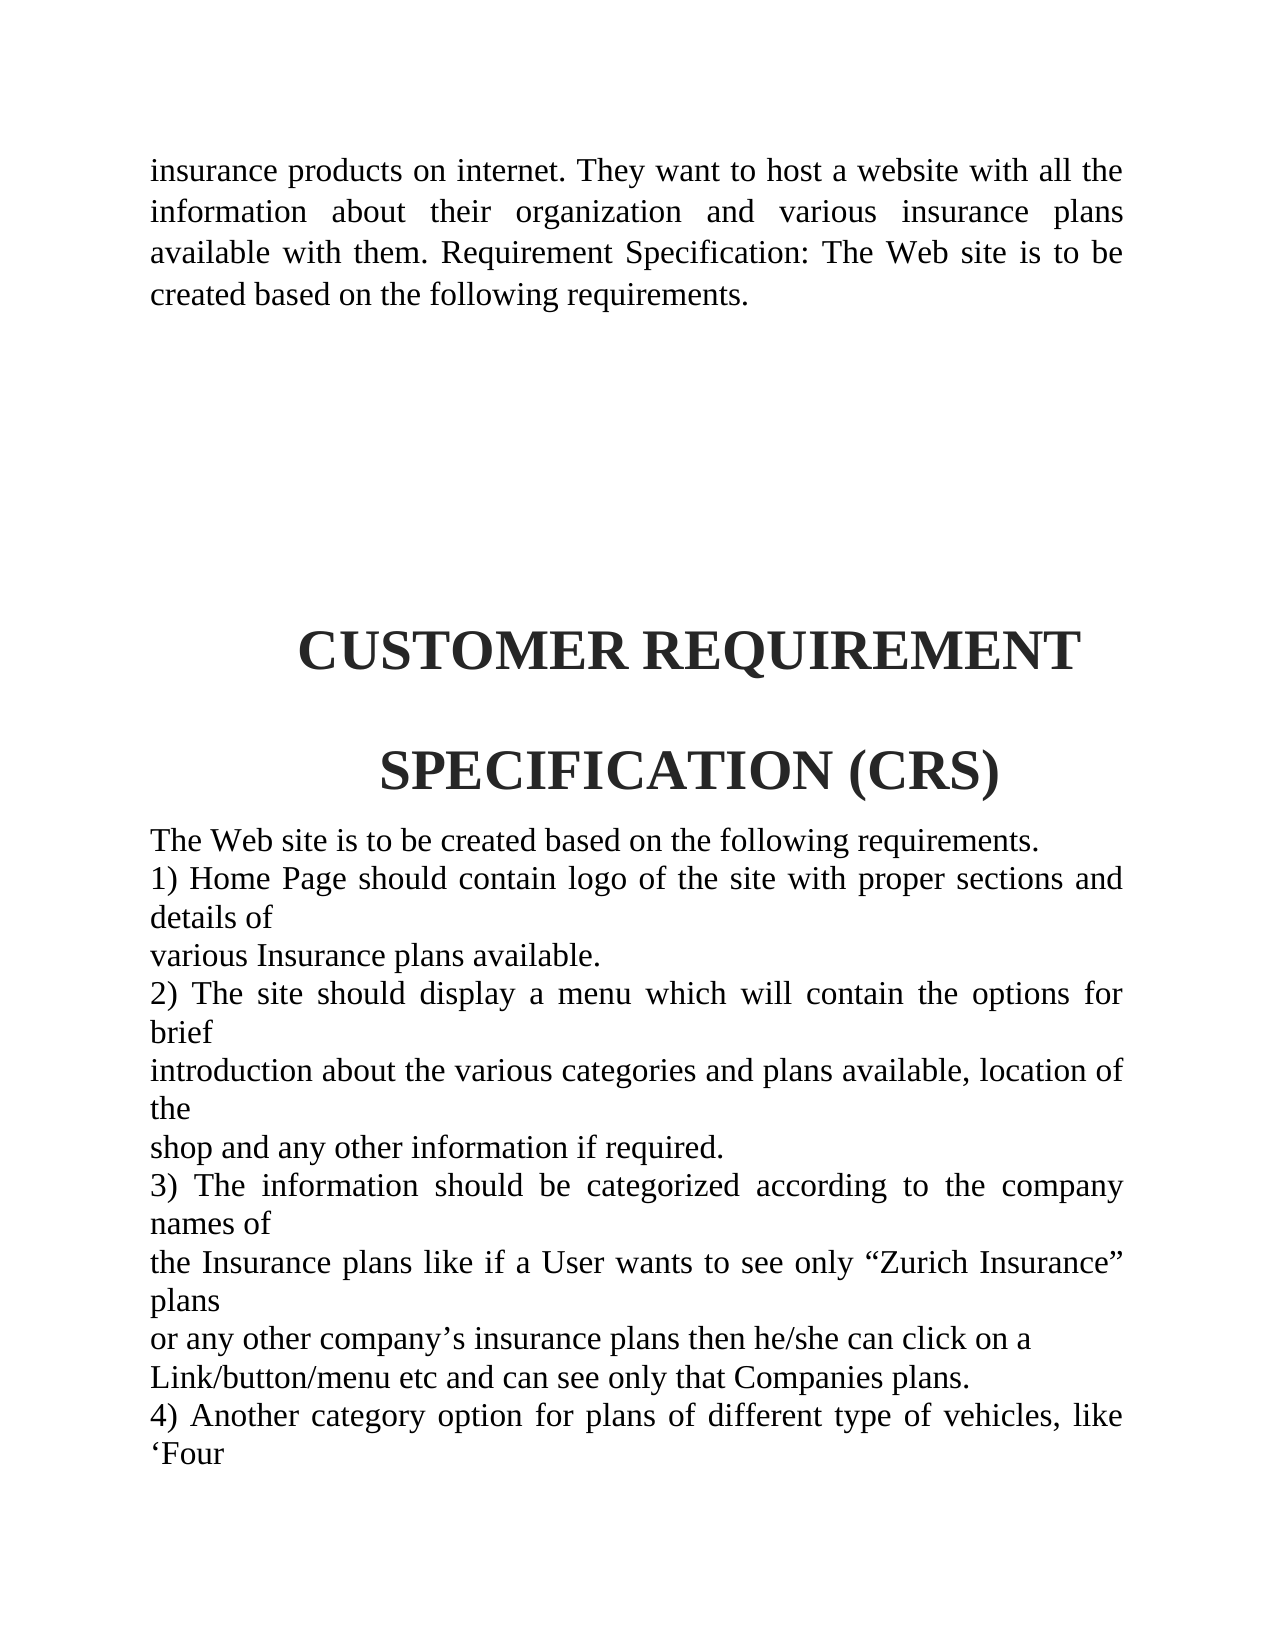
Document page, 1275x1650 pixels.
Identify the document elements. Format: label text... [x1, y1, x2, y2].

text 1) Home Page should contain logo of the site with proper sections and details of [150, 858, 1125, 935]
text the Insurance plans like if a User wants to see only “Zurich Insurance” plans [150, 1242, 1125, 1318]
text 3) The information should be categorized according to the company names of [150, 1165, 1125, 1242]
text various Insurance plans available. [150, 935, 1125, 973]
text SPECIFICATION (CRS) [285, 736, 1095, 802]
text 4) Another category option for plans of different type of vehicles, like ‘Four [150, 1395, 1125, 1472]
text or any other company’s insurance plans then he/she can click on a [150, 1318, 1125, 1357]
text Link/button/menu etc and can see only that Companies plans. [150, 1357, 1125, 1395]
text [150, 150, 1125, 312]
text The Web site is to be created based on the following requirements. [150, 820, 1125, 858]
text 2) The site should display a menu which will contain the options for brief [150, 973, 1125, 1050]
text introduction about the various categories and plans available, location of the [150, 1050, 1125, 1127]
text CUSTOMER REQUIREMENT [285, 616, 1095, 681]
text shop and any other information if required. [150, 1127, 1125, 1165]
